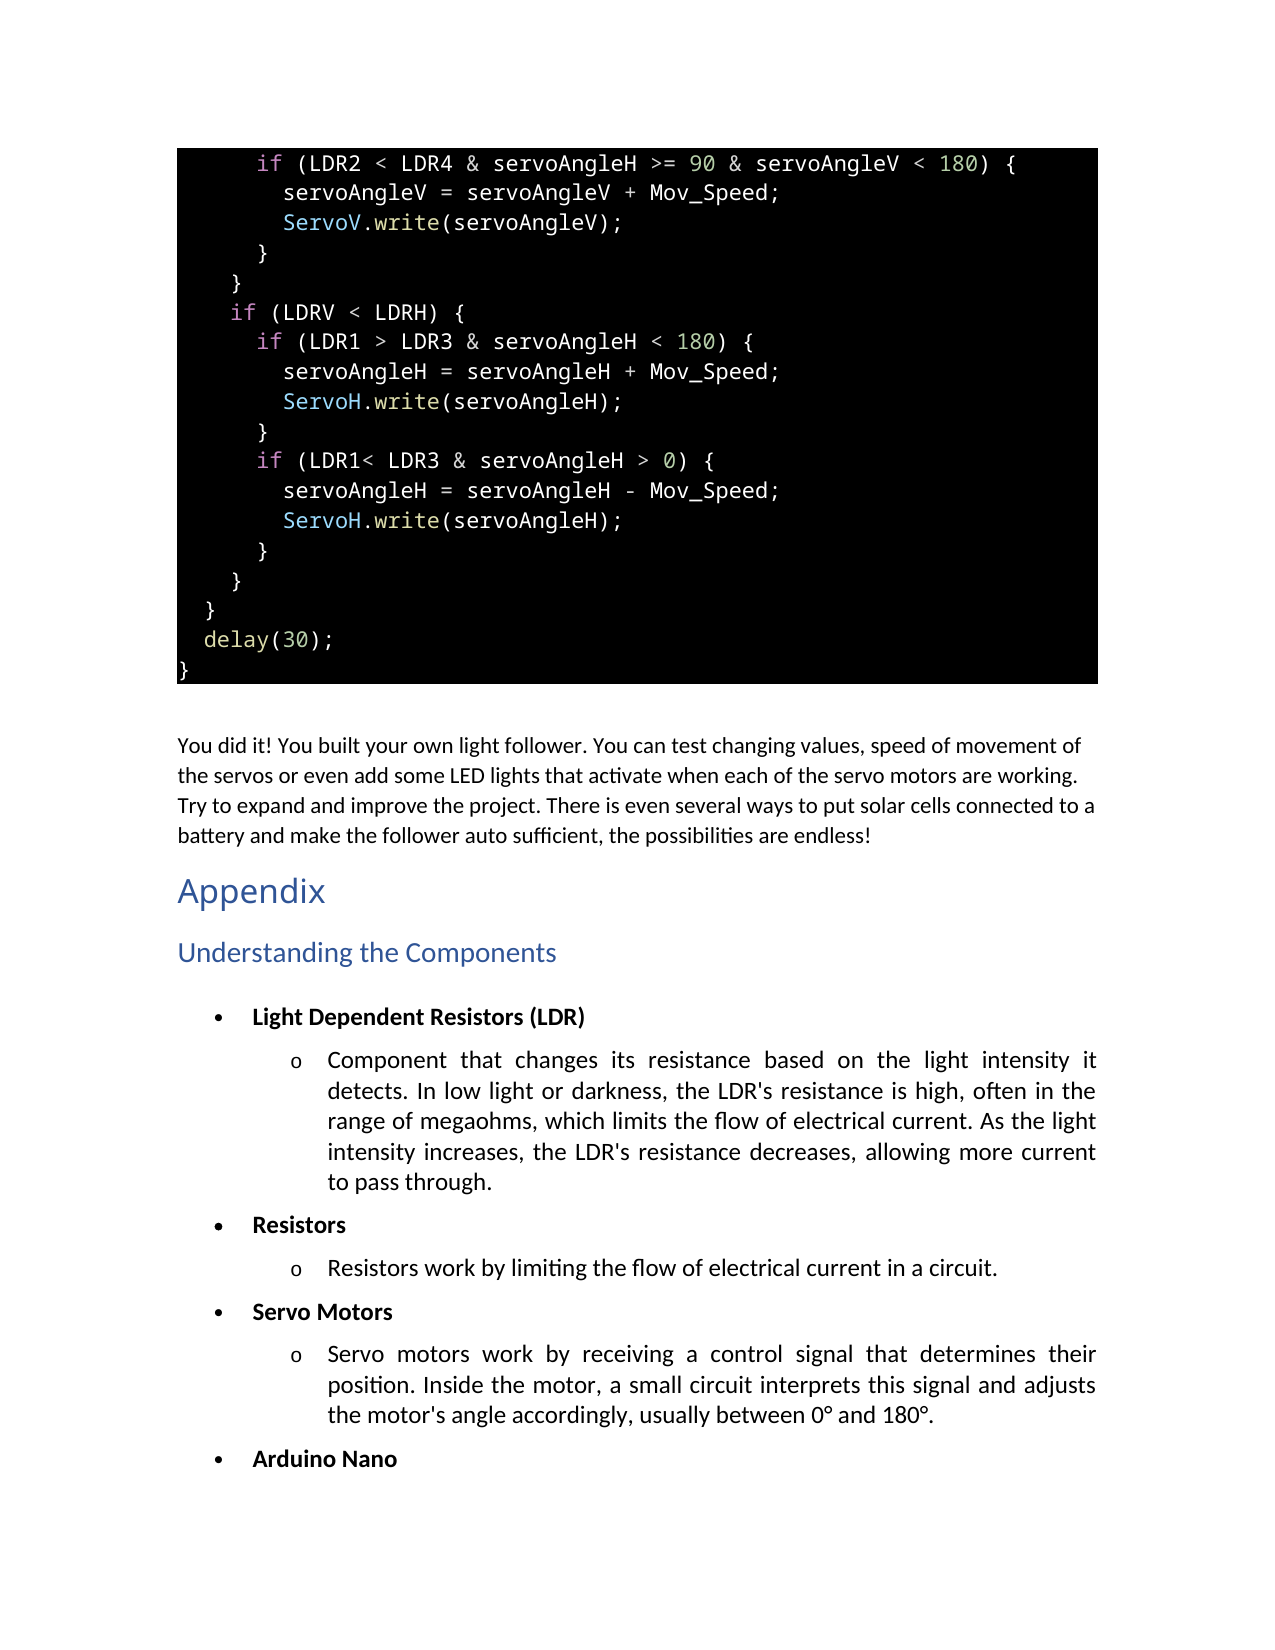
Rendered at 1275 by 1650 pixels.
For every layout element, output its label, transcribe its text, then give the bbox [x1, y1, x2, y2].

text } [177, 565, 1098, 594]
text } [177, 267, 1098, 297]
text } [177, 416, 1098, 446]
subtitle Appendix [177, 868, 1098, 914]
list Resistors [215, 1209, 1098, 1240]
text } [177, 237, 1098, 267]
list Servo Motors [215, 1296, 1098, 1326]
subtitle Understanding the Components [177, 934, 1098, 969]
text } [177, 535, 1098, 565]
list Light Dependent Resistors (LDR) [215, 1001, 1098, 1032]
text } [177, 594, 1098, 624]
list Component that changes its resistance based on the light intensity it detects. In low light or darkness, the LDR's resistance is high, often in the range of megaohms, which limits the flow of electrical current. As the light intensity increases, the LDR's resistance decreases, allowing more current to pass through. [290, 1044, 1098, 1197]
text if (LDR2 < LDR4 & servoAngleH >= 90 & servoAngleV < 180) { [177, 148, 1098, 177]
text if (LDR1< LDR3 & servoAngleH > 0) { [177, 446, 1098, 475]
text delay(30); [177, 624, 1098, 654]
list Servo motors work by receiving a control signal that determines their position. Inside the motor, a small circuit interprets this signal and adjusts the motor's angle accordingly, usually between 0° and 180°. [290, 1339, 1098, 1430]
list Resistors work by limiting the flow of electrical current in a circuit. [290, 1253, 1098, 1283]
text ServoV.write(servoAngleV); [177, 207, 1098, 237]
text } [177, 654, 1098, 684]
list Arduino Nano [215, 1443, 1098, 1473]
text servoAngleH = servoAngleH - Mov_Speed; [177, 475, 1098, 505]
text if (LDRV < LDRH) { [177, 297, 1098, 326]
text You did it! You built your own light follower. You can test changing values, speed of movement of the servos or even add some LED lights that activate when each of the servo motors are working. Try to expand and improve the project. There is even several ways to put solar cells connected to a battery and make the follower auto sufficient, the possibilities are endless! [177, 731, 1098, 849]
text ServoH.write(servoAngleH); [177, 505, 1098, 535]
text if (LDR1 > LDR3 & servoAngleH < 180) { [177, 326, 1098, 356]
text servoAngleH = servoAngleH + Mov_Speed; [177, 356, 1098, 386]
text servoAngleV = servoAngleV + Mov_Speed; [177, 177, 1098, 207]
text ServoH.write(servoAngleH); [177, 386, 1098, 416]
